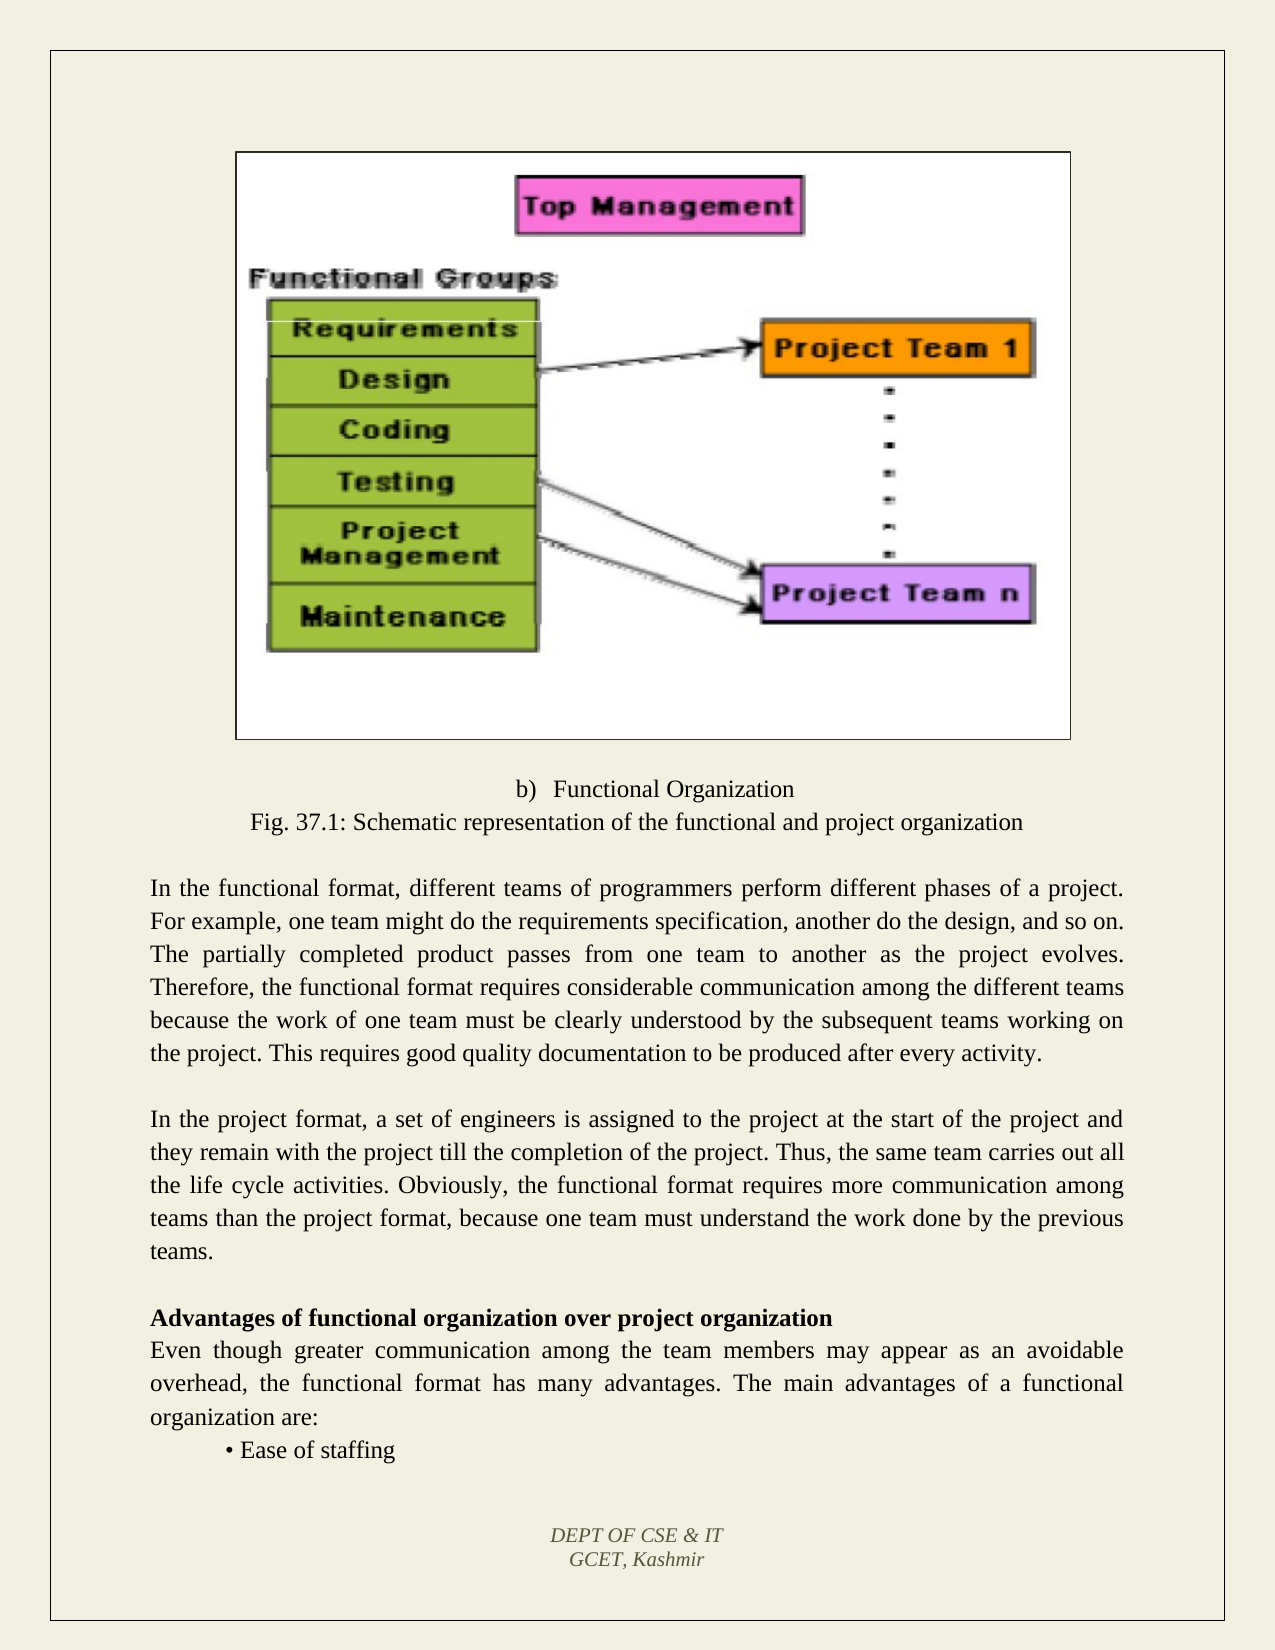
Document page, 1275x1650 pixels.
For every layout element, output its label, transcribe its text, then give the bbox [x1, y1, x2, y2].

text Fig. 37.1: Schematic representation of the functional and project organization [250, 807, 1162, 836]
text GCET, Kashmir [113, 1547, 1162, 1571]
subtitle Advantages of functional organization over project organization [150, 1303, 1162, 1332]
picture [237, 153, 1070, 739]
text DEPT OF CSE & IT [112, 1522, 1162, 1547]
text Even though greater communication among the team members may appear as an avoidable overhead, the functional format has many advantages. The main advantages of a functional organization are: [150, 1336, 1124, 1430]
list Functional Organization [516, 774, 1162, 803]
list Ease of staffing [225, 1435, 1162, 1463]
text In the functional format, different teams of programmers perform different phases of a project. For example, one team might do the requirements specification, another do the design, and so on. The partially completed product passes from one team to another as the project evolves. Therefore, the functional format requires considerable communication among the different teams because the work of one team must be clearly understood by the subsequent teams working on the project. This requires good quality documentation to be produced after every activity. [150, 873, 1125, 1067]
text In the project format, a set of engineers is assigned to the project at the start of the project and they remain with the project till the completion of the project. Thus, the same team carries out all the life cycle activities. Obviously, the functional format requires more communication among teams than the project format, because one team must understand the work done by the previous teams. [150, 1104, 1125, 1265]
